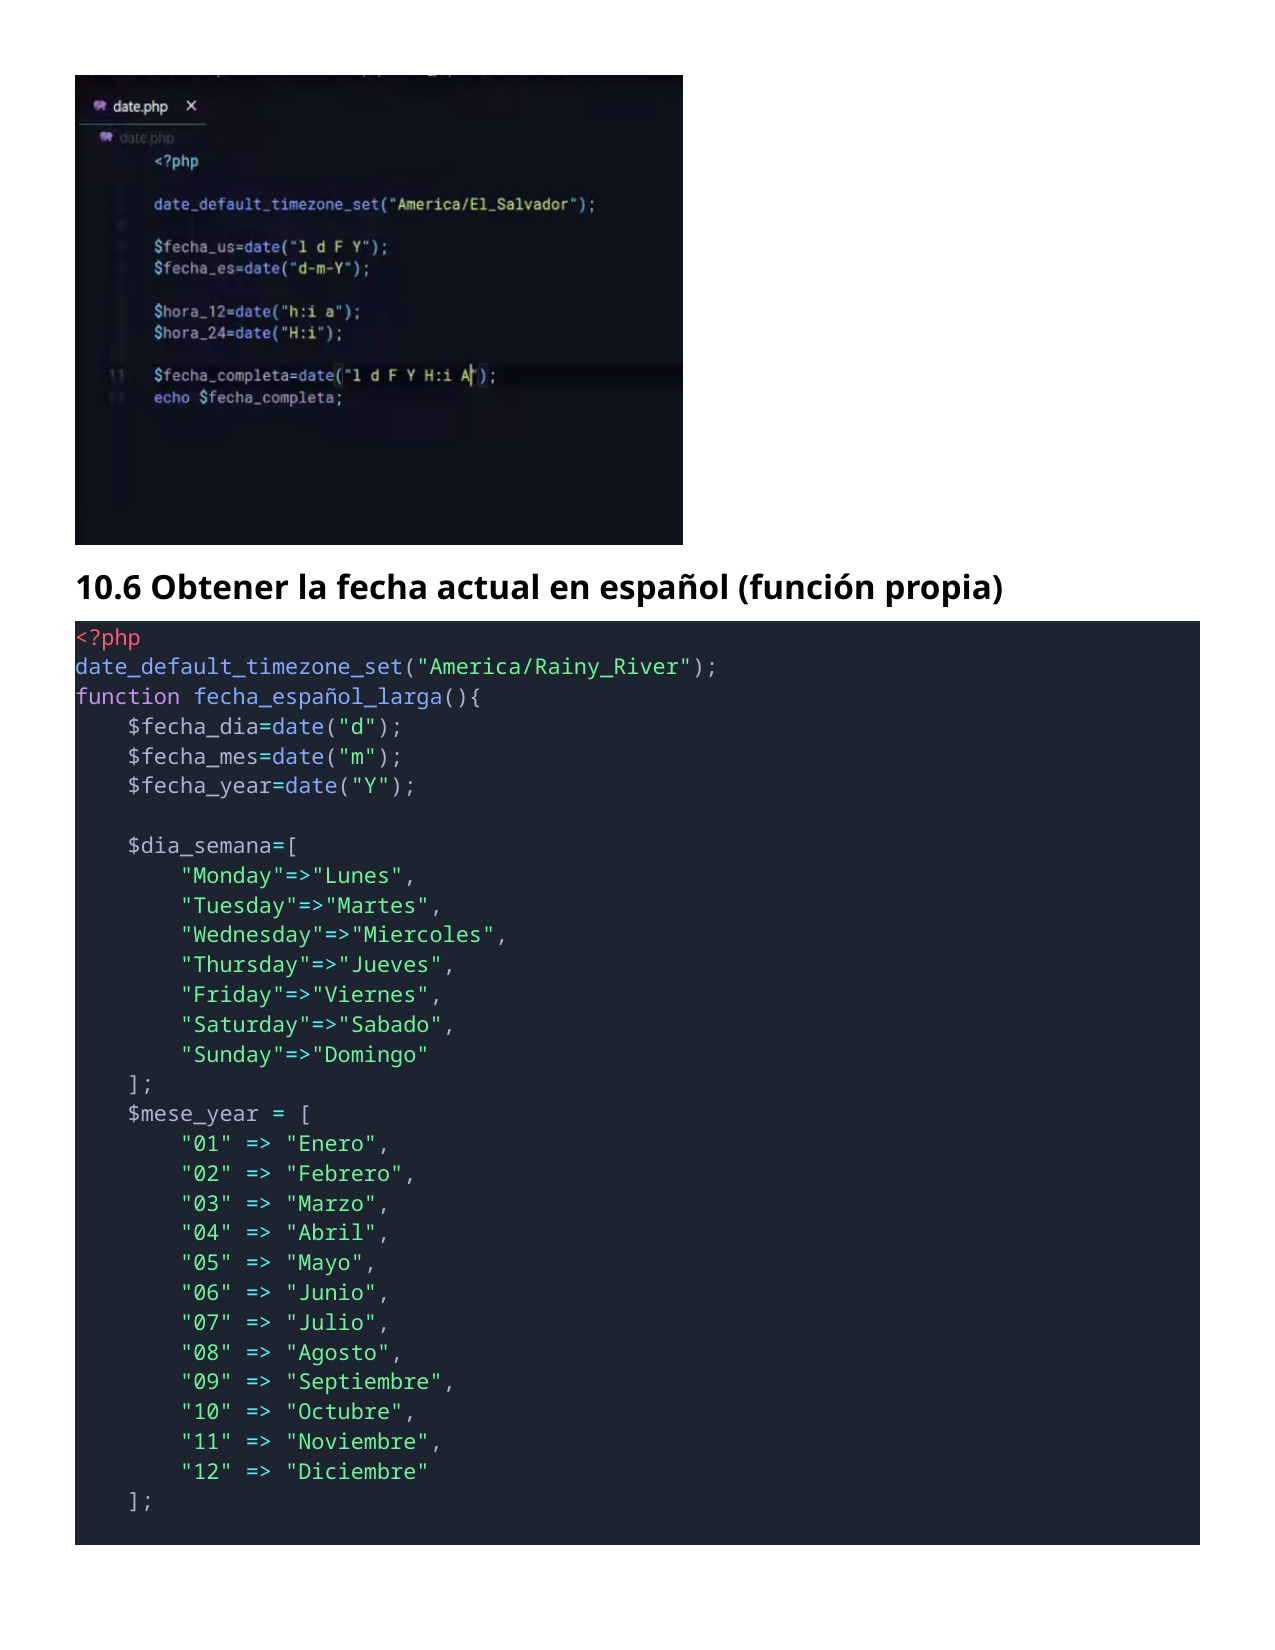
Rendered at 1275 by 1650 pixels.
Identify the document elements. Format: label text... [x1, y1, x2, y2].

text $fecha_dia=date("d"); [75, 711, 1200, 741]
text "Tuesday"=>"Martes", [75, 889, 1200, 919]
text <?php [75, 621, 1200, 651]
text "09" => "Septiembre", [75, 1366, 1200, 1396]
text $fecha_year=date("Y"); [75, 770, 1200, 800]
subtitle 10.6 Obtener la fecha actual en español (función propia) [75, 564, 1200, 609]
text "10" => "Octubre", [75, 1396, 1200, 1426]
text "Wednesday"=>"Miercoles", [75, 919, 1200, 949]
text $dia_semana=[ [75, 830, 1200, 860]
text "04" => "Abril", [75, 1217, 1200, 1247]
text "08" => "Agosto", [75, 1336, 1200, 1366]
text ]; [75, 1068, 1200, 1098]
text "Friday"=>"Viernes", [75, 979, 1200, 1009]
text "05" => "Mayo", [75, 1247, 1200, 1277]
text "02" => "Febrero", [75, 1158, 1200, 1187]
text $mese_year = [ [75, 1098, 1200, 1128]
text "Monday"=>"Lunes", [75, 860, 1200, 889]
text date_default_timezone_set("America/Rainy_River"); [75, 651, 1200, 681]
text "Sunday"=>"Domingo" [75, 1038, 1200, 1068]
text "Saturday"=>"Sabado", [75, 1009, 1200, 1038]
text "Thursday"=>"Jueves", [75, 949, 1200, 979]
text "12" => "Diciembre" [75, 1456, 1200, 1485]
text "03" => "Marzo", [75, 1187, 1200, 1217]
text "07" => "Julio", [75, 1307, 1200, 1336]
text "11" => "Noviembre", [75, 1426, 1200, 1456]
text function fecha_español_larga(){ [75, 681, 1200, 711]
text $fecha_mes=date("m"); [75, 741, 1200, 770]
picture [75, 75, 683, 545]
text ]; [75, 1485, 1200, 1515]
text "06" => "Junio", [75, 1277, 1200, 1307]
text "01" => "Enero", [75, 1128, 1200, 1158]
